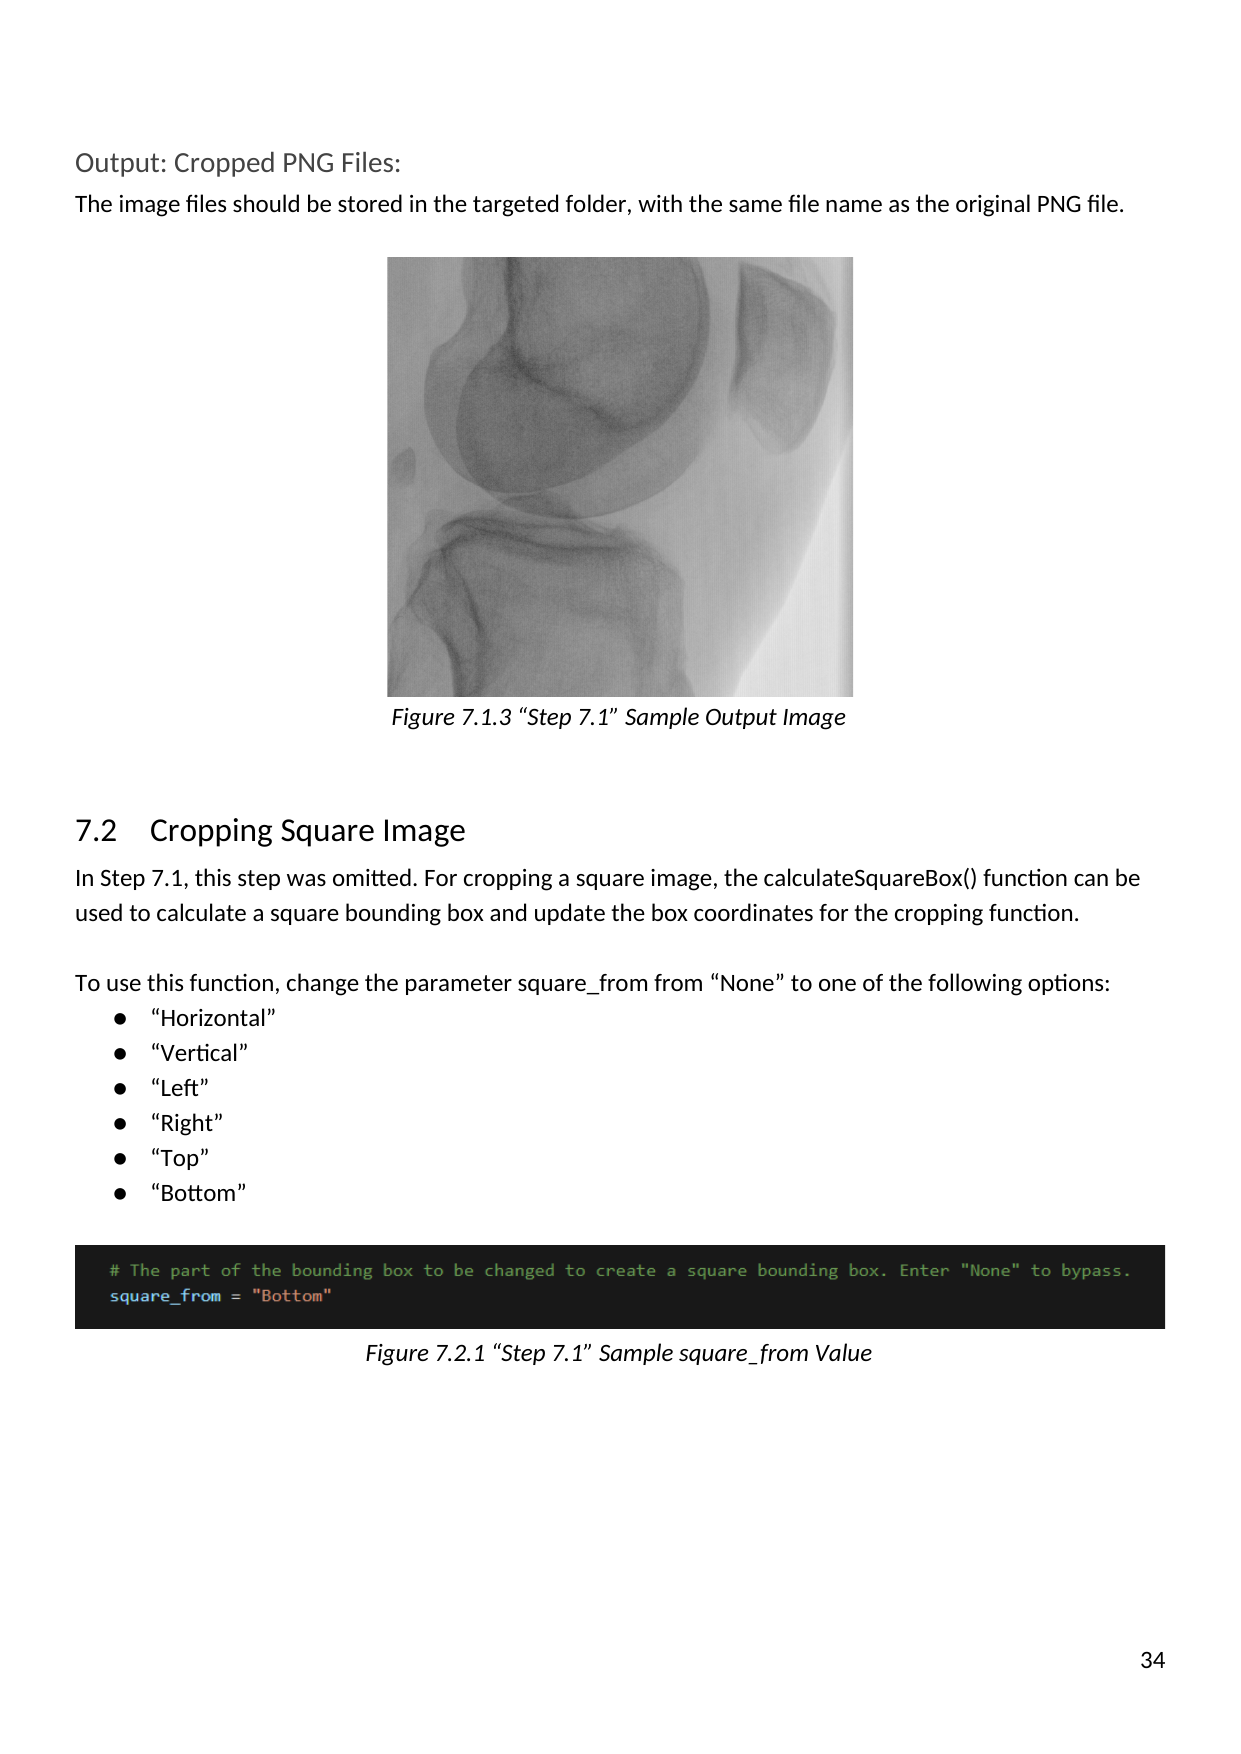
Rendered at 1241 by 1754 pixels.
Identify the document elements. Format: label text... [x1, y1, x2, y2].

text To use this function, change the parameter square_from from “None” to one of the following options: [75, 967, 1165, 997]
text Figure 7.1.3 “Step 7.1” Sample Output Image [75, 701, 1165, 732]
picture [75, 1245, 1166, 1329]
list “Right” [112, 1107, 1165, 1137]
subtitle Output: Cropped PNG Files: [75, 108, 1165, 179]
list “Top” [112, 1142, 1165, 1172]
list “Vertical” [112, 1037, 1165, 1067]
text In Step 7.1, this step was omitted. For cropping a square image, the calculateSquareBox() function can be used to calculate a square bounding box and update the box coordinates for the cropping function. [75, 862, 1165, 927]
text The image files should be stored in the targeted folder, with the same file name as the original PNG file. [75, 188, 1165, 218]
list “Left” [112, 1072, 1165, 1102]
picture [387, 257, 854, 697]
text Figure 7.2.1 “Step 7.1” Sample square_from Value [75, 1337, 1165, 1367]
list “Bottom” [112, 1177, 1165, 1207]
list “Horizontal” [112, 1002, 1165, 1032]
subtitle 7.2 Cropping Square Image [75, 808, 1165, 849]
